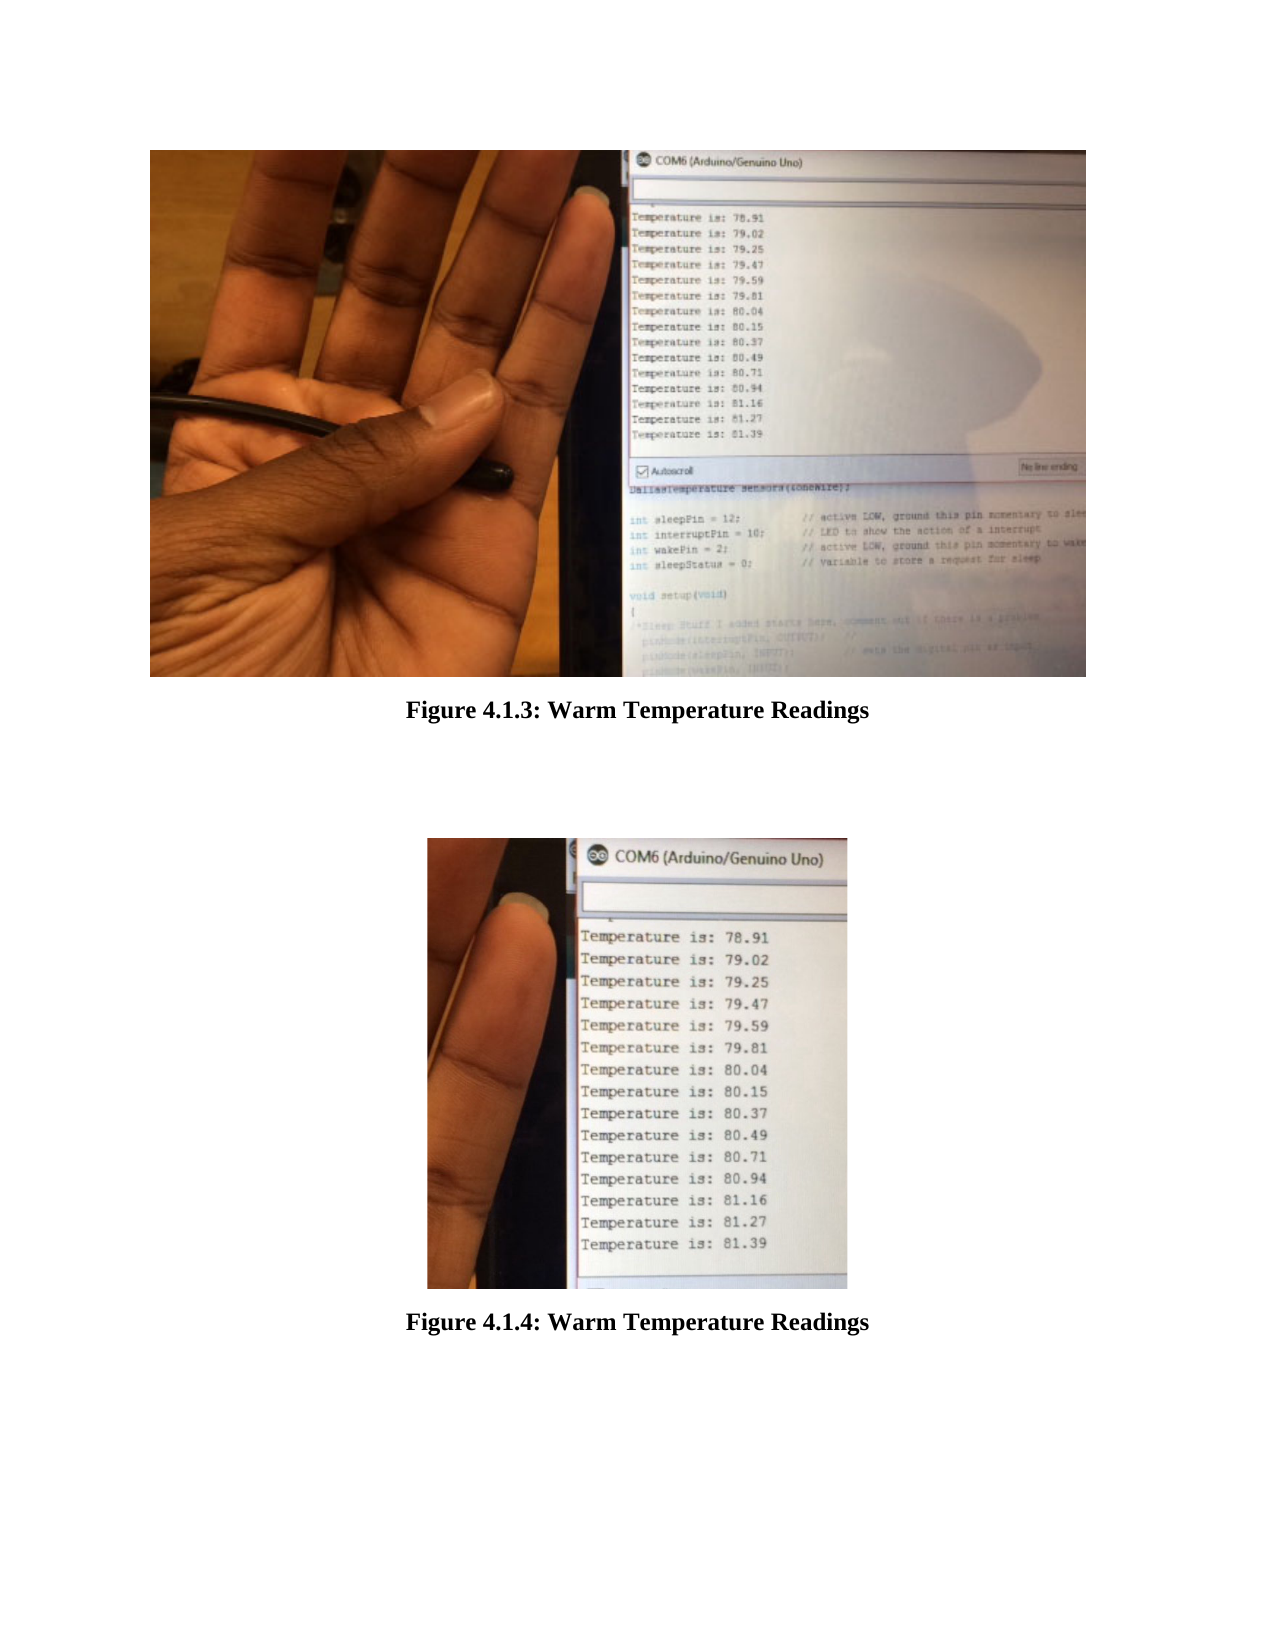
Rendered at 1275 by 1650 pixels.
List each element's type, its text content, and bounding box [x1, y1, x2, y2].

picture [427, 838, 848, 1289]
picture [150, 150, 1086, 677]
text Figure 4.1.3: Warm Temperature Readings [150, 695, 1125, 724]
text Figure 4.1.4: Warm Temperature Readings [150, 1307, 1125, 1336]
